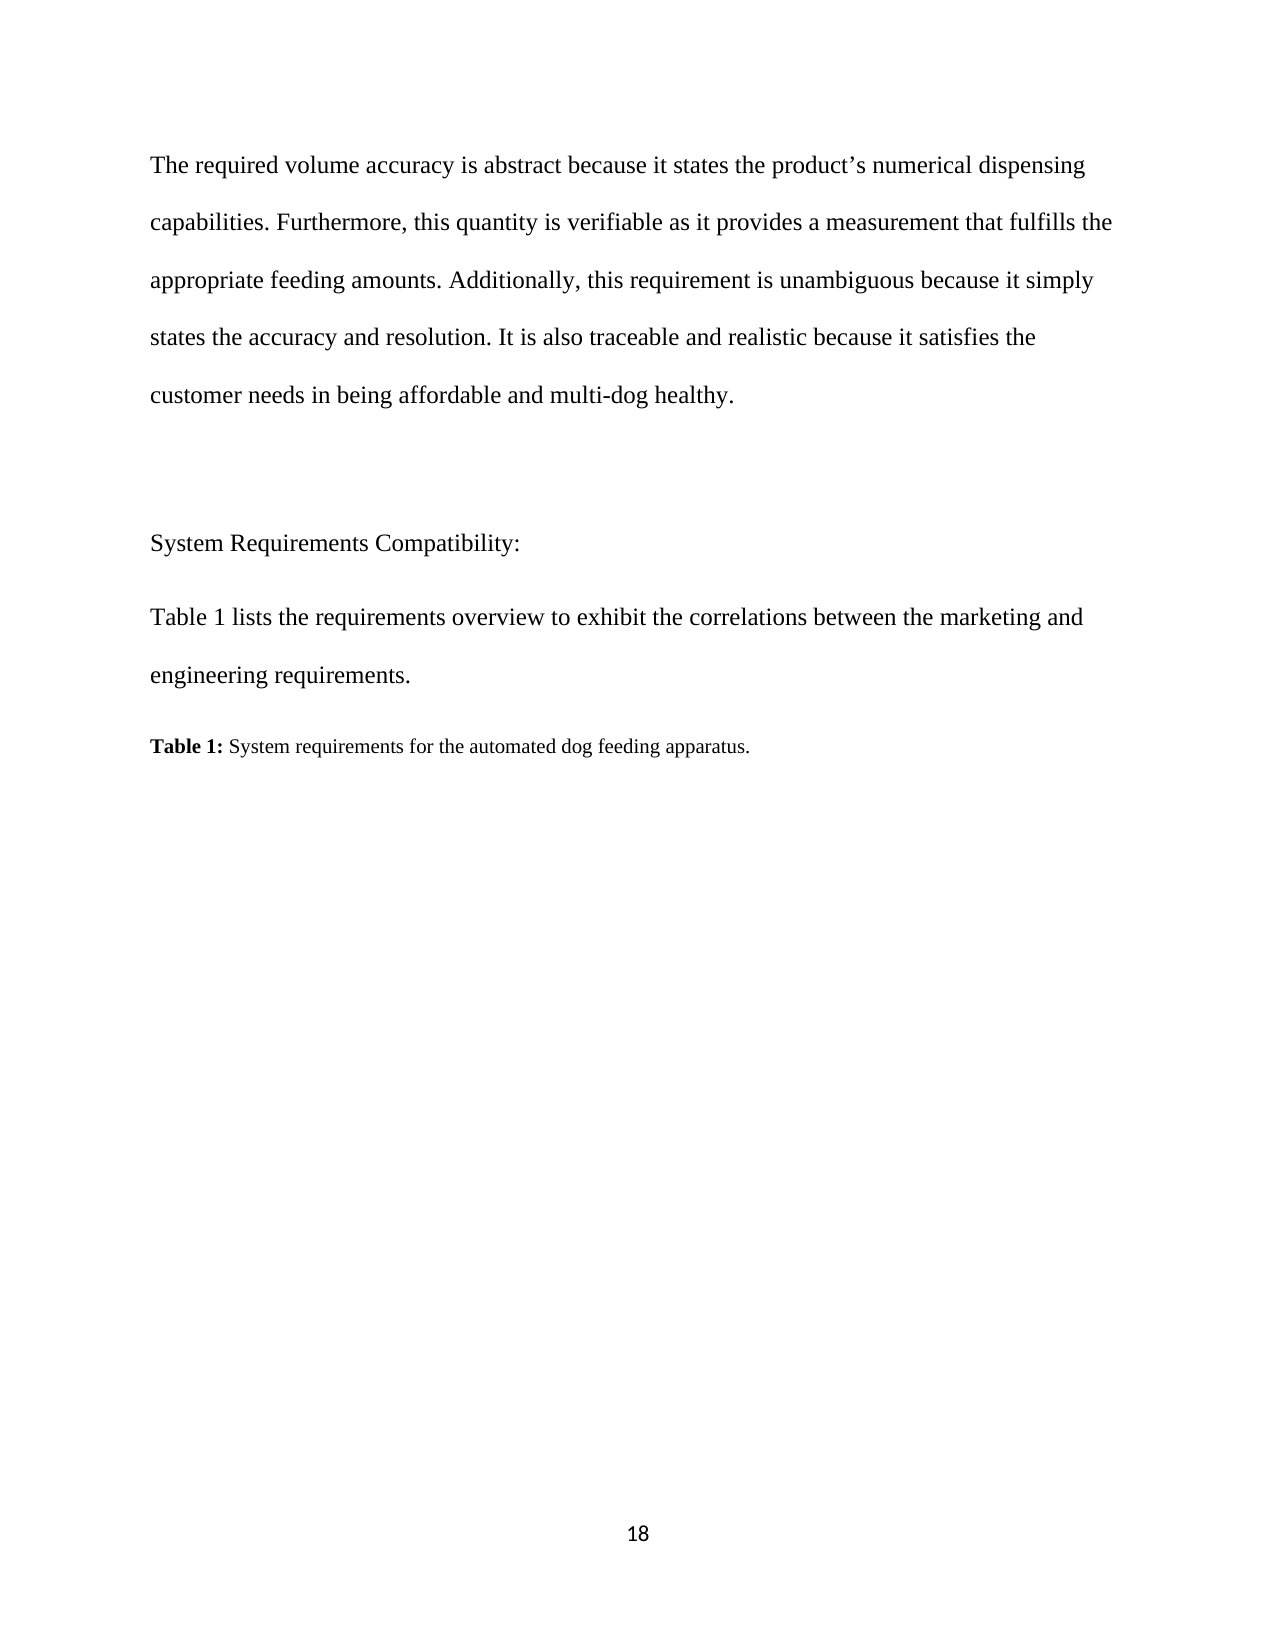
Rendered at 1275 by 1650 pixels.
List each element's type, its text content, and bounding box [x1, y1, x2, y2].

text Table 1: System requirements for the automated dog feeding apparatus. [150, 734, 1125, 758]
text System Requirements Compatibility: [150, 528, 1125, 557]
text Table 1 lists the requirements overview to exhibit the correlations between the marketing and engineering requirements. [150, 602, 1125, 689]
text The required volume accuracy is abstract because it states the product’s numerical dispensing capabilities. Furthermore, this quantity is verifiable as it provides a measurement that fulfills the appropriate feeding amounts. Additionally, this requirement is unambiguous because it simply states the accuracy and resolution. It is also traceable and realistic because it satisfies the customer needs in being affordable and multi-dog healthy. [150, 150, 1125, 409]
